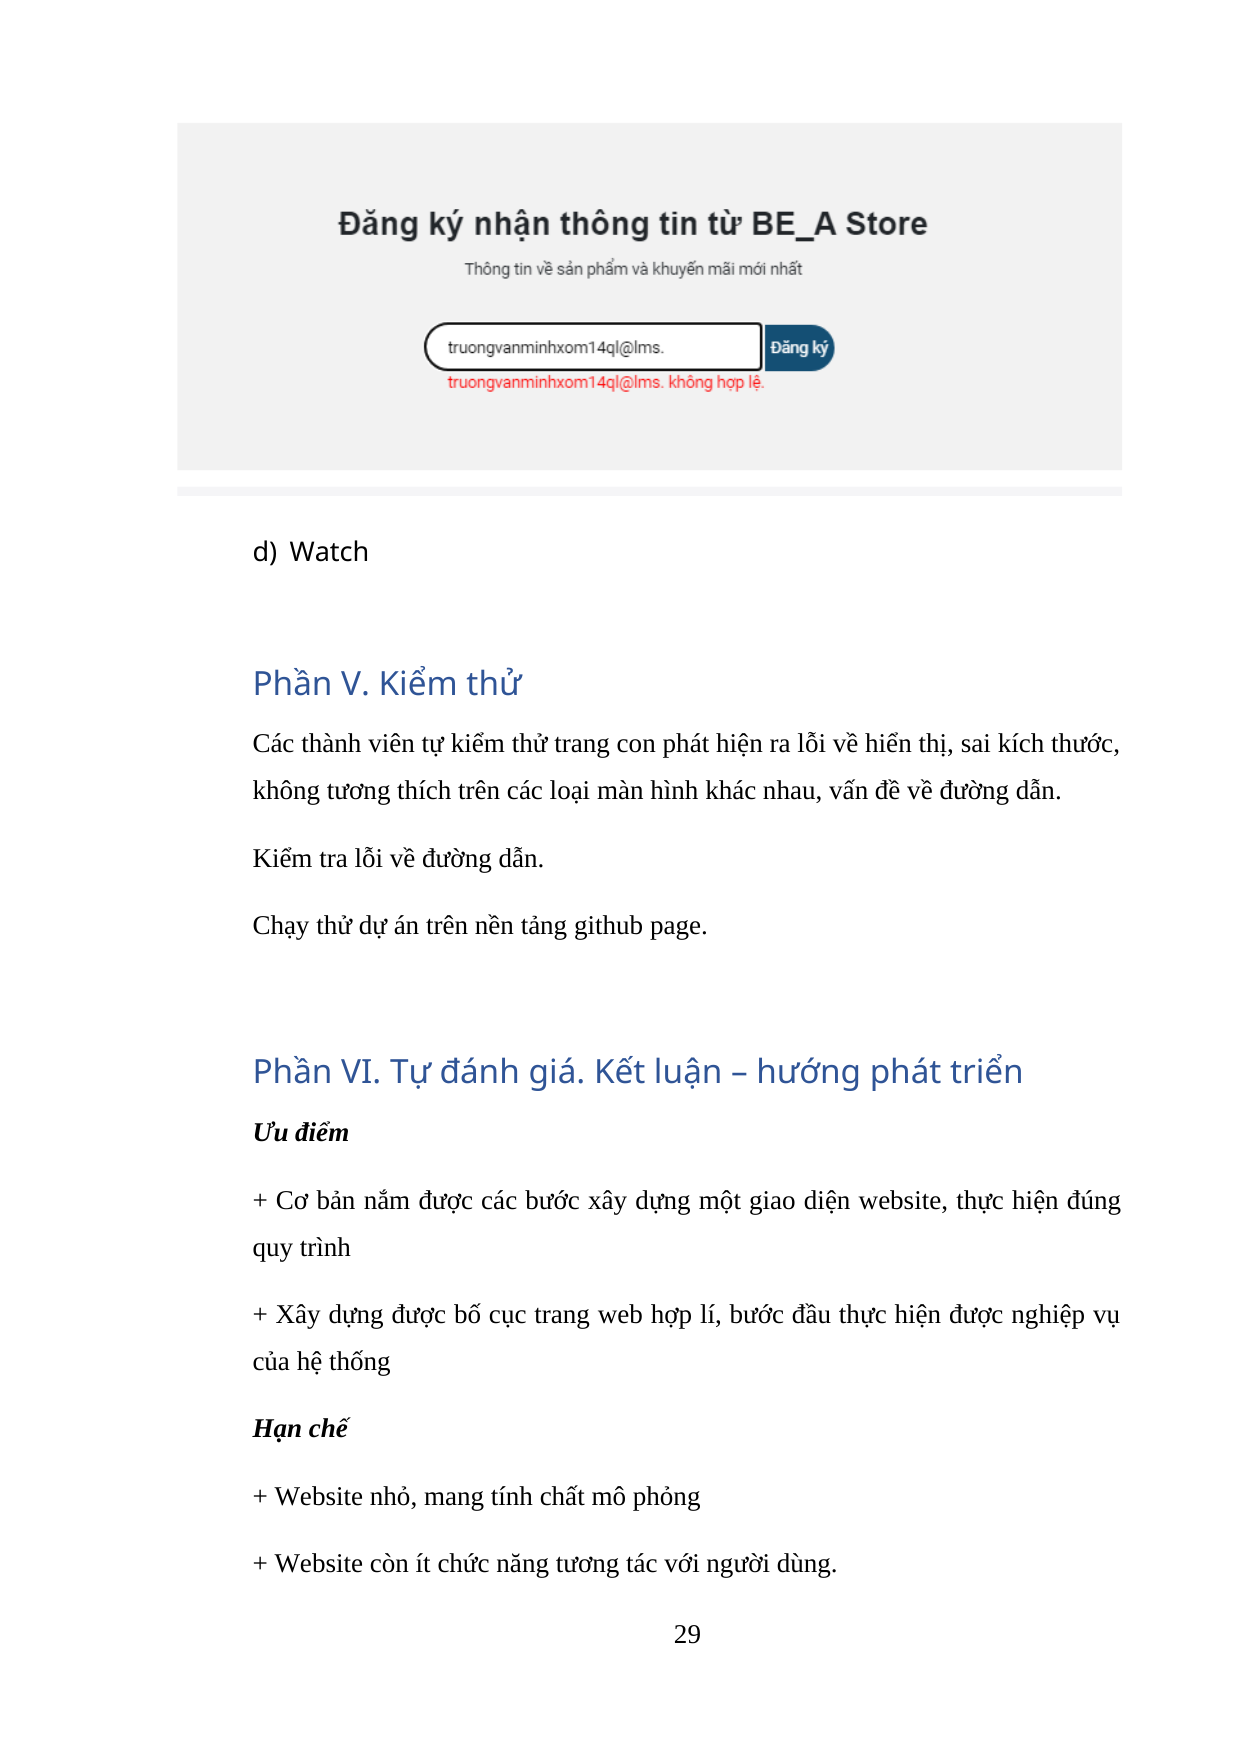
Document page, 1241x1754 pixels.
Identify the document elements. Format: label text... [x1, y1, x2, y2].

subtitle Phần VI. Tự đánh giá. Kết luận – hướng phát triển [177, 1048, 1122, 1094]
picture [177, 118, 1123, 496]
text Chạy thử dự án trên nền tảng github page. [177, 909, 1122, 940]
text Hạn chế [177, 1412, 1122, 1443]
text + Cơ bản nắm được các bước xây dựng một giao diện website, thực hiện đúng quy trình [252, 1184, 1122, 1262]
text + Xây dựng được bố cục trang web hợp lí, bước đầu thực hiện được nghiệp vụ của hệ thống [252, 1298, 1122, 1376]
text + Website nhỏ, mang tính chất mô phỏng [177, 1480, 1122, 1511]
text Ưu điểm [177, 1116, 1122, 1148]
subtitle Phần V. Kiểm thử [177, 659, 1122, 705]
list Watch [252, 532, 1122, 569]
text Kiểm tra lỗi về đường dẫn. [177, 842, 1122, 873]
text + Website còn ít chức năng tương tác với người dùng. [177, 1547, 1122, 1578]
text Các thành viên tự kiểm thử trang con phát hiện ra lỗi về hiển thị, sai kích thước, không tương thích trên các loại màn hình khác nhau, vấn đề về đường dẫn. [252, 727, 1122, 805]
